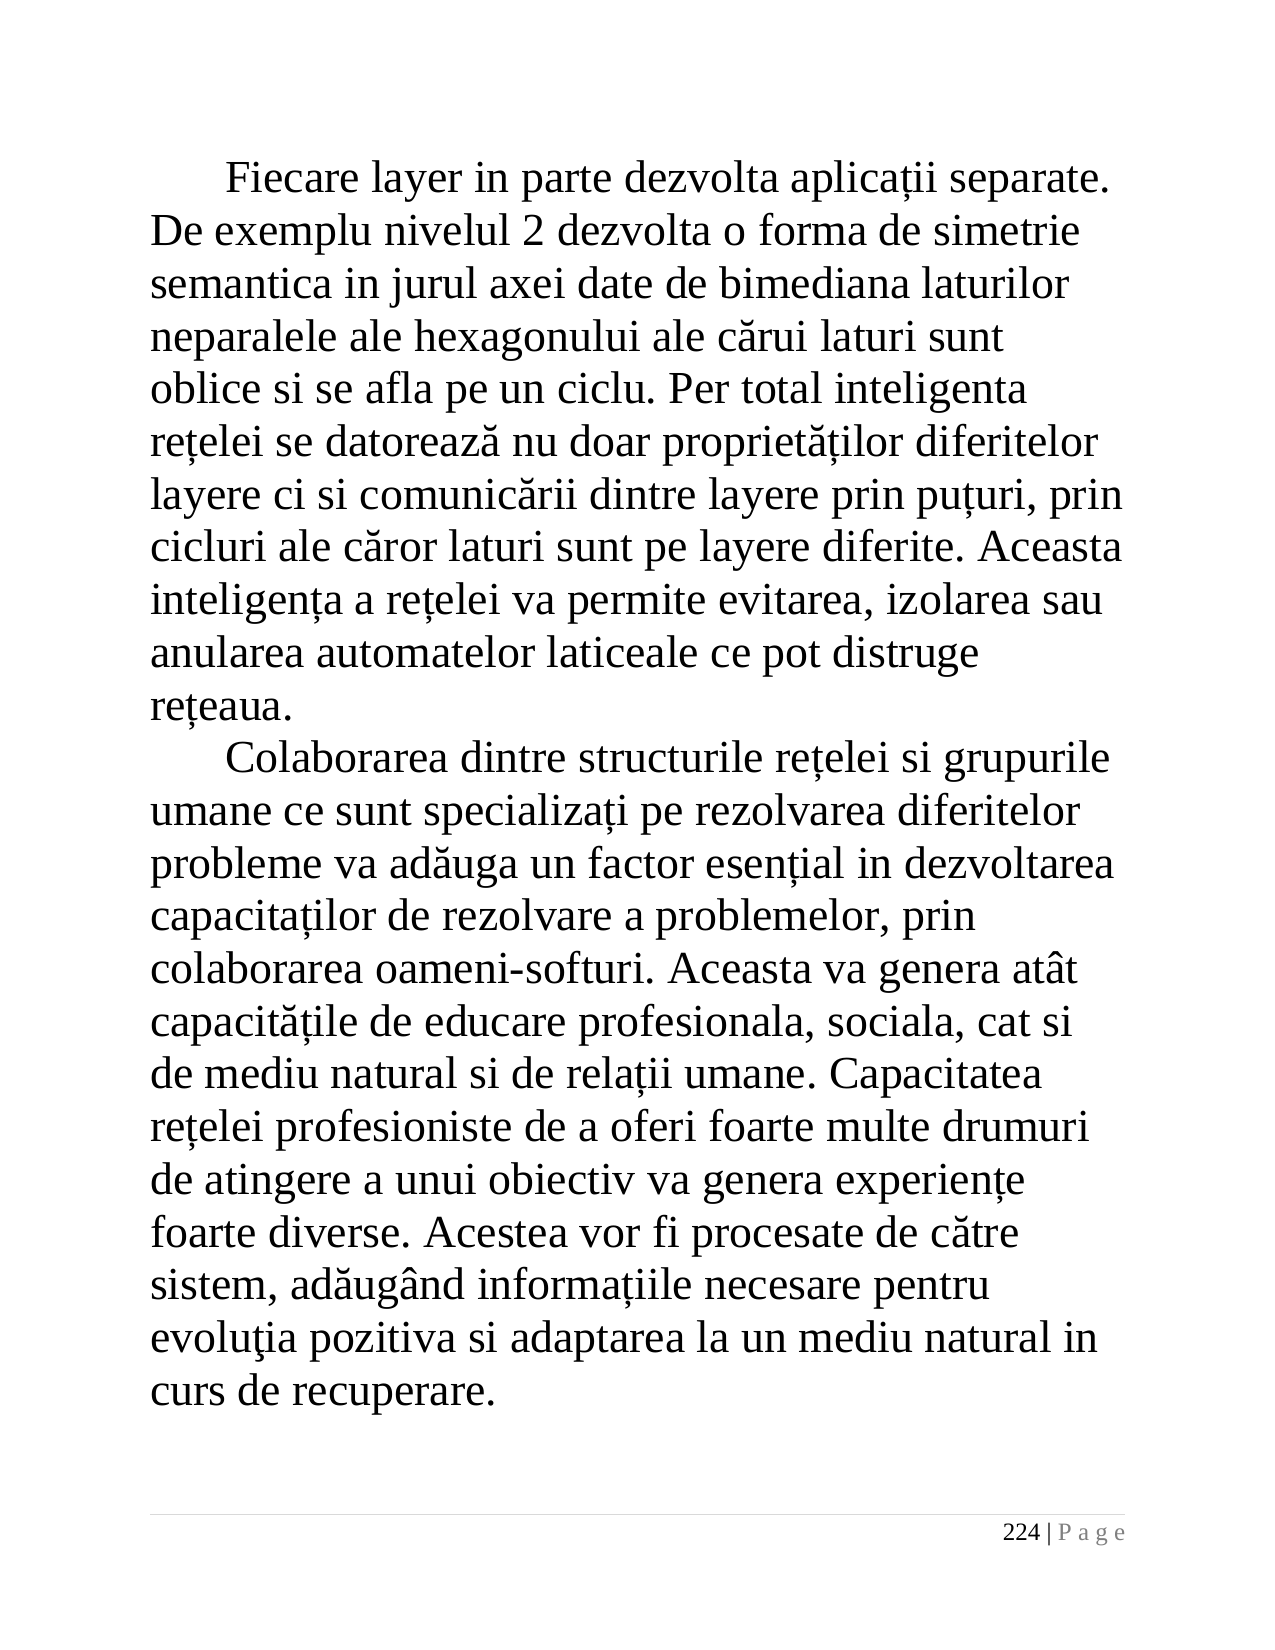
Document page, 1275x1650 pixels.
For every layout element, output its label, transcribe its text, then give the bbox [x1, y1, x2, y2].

text Colaborarea dintre structurile rețelei si grupurile umane ce sunt specializați pe rezolvarea diferitelor probleme va adăuga un factor esențial in dezvoltarea capacitaților de rezolvare a problemelor, prin colaborarea oameni-softuri. Aceasta va genera atât capacitățile de educare profesionala, sociala, cat si de mediu natural si de relații umane. Capacitatea rețelei profesioniste de a oferi foarte multe drumuri de atingere a unui obiectiv va genera experiențe foarte diverse. Acestea vor fi procesate de către sistem, adăugând informațiile necesare pentru evoluţia pozitiva si adaptarea la un mediu natural in curs de recuperare. [150, 730, 1125, 1415]
text Fiecare layer in parte dezvolta aplicații separate. De exemplu nivelul 2 dezvolta o forma de simetrie semantica in jurul axei date de bimediana laturilor neparalele ale hexagonului ale cărui laturi sunt oblice si se afla pe un ciclu. Per total inteligenta rețelei se datorează nu doar proprietăților diferitelor layere ci si comunicării dintre layere prin puțuri, prin cicluri ale căror laturi sunt pe layere diferite. Aceasta inteligența a rețelei va permite evitarea, izolarea sau anularea automatelor laticeale ce pot distruge rețeaua. [150, 150, 1125, 730]
